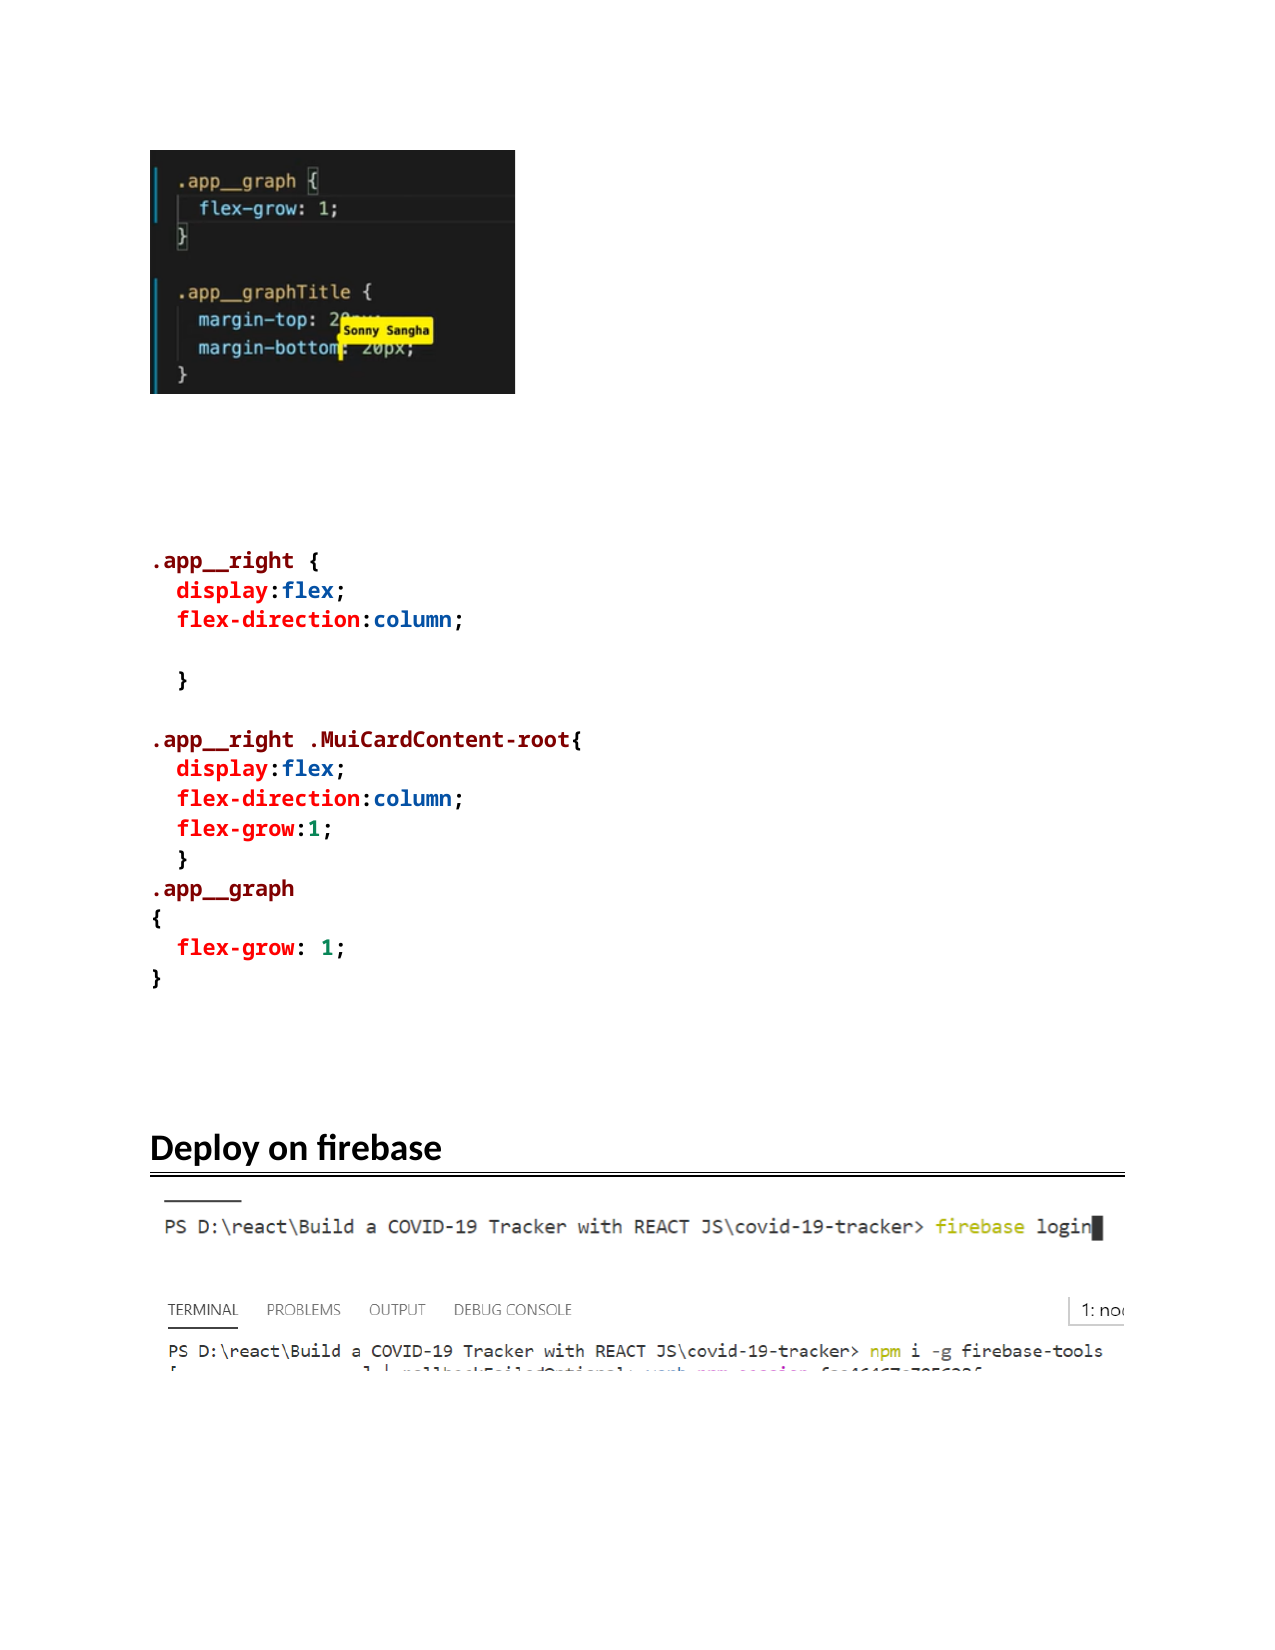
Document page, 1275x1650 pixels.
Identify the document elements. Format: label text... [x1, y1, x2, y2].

text .app__right .MuiCardContent-root{ [150, 724, 1125, 753]
picture [150, 150, 515, 394]
text flex-grow:1; [150, 813, 1125, 843]
text flex-direction:column; [150, 783, 1125, 813]
text } [150, 664, 1125, 694]
text { [150, 902, 1125, 932]
text Deploy on firebase [150, 1124, 1125, 1172]
picture [150, 1297, 1124, 1371]
text .app__right { [150, 545, 1125, 575]
text display:flex; [150, 753, 1125, 783]
text display:flex; [150, 575, 1125, 604]
text } [150, 843, 1125, 873]
text .app__graph [150, 873, 1125, 902]
text flex-grow: 1; [150, 932, 1125, 962]
text flex-direction:column; [150, 604, 1125, 634]
text } [150, 962, 1125, 992]
picture [150, 1197, 1125, 1279]
